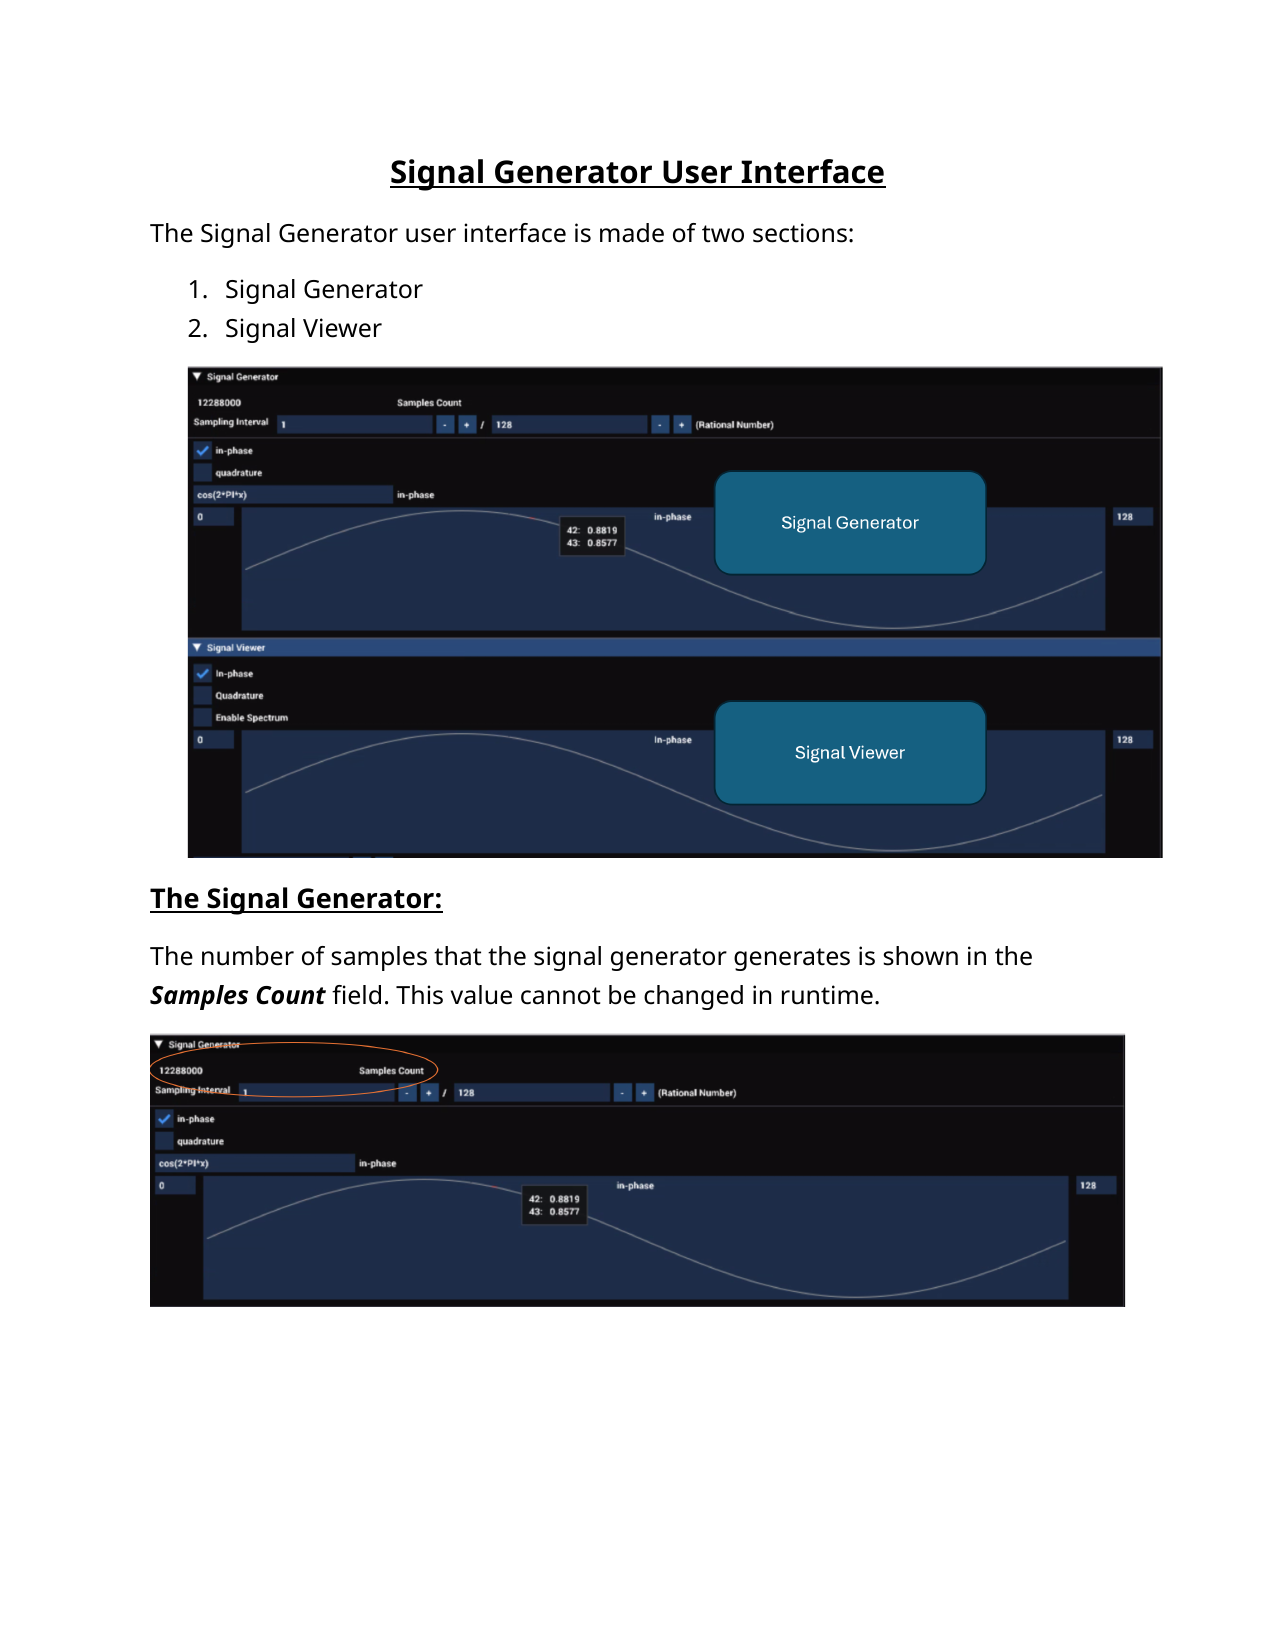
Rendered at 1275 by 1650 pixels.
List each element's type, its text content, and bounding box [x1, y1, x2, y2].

text The Signal Generator: [150, 880, 1125, 917]
text The Signal Generator user interface is made of two sections: [150, 216, 1125, 250]
picture [187, 366, 1163, 858]
text The number of samples that the signal generator generates is shown in the Samples Count field. This value cannot be changed in runtime. [150, 939, 1125, 1012]
text Signal Generator User Interface [150, 150, 1125, 193]
list Signal Generator [187, 271, 1125, 306]
picture [150, 1033, 1125, 1307]
list Signal Viewer [187, 311, 1125, 345]
